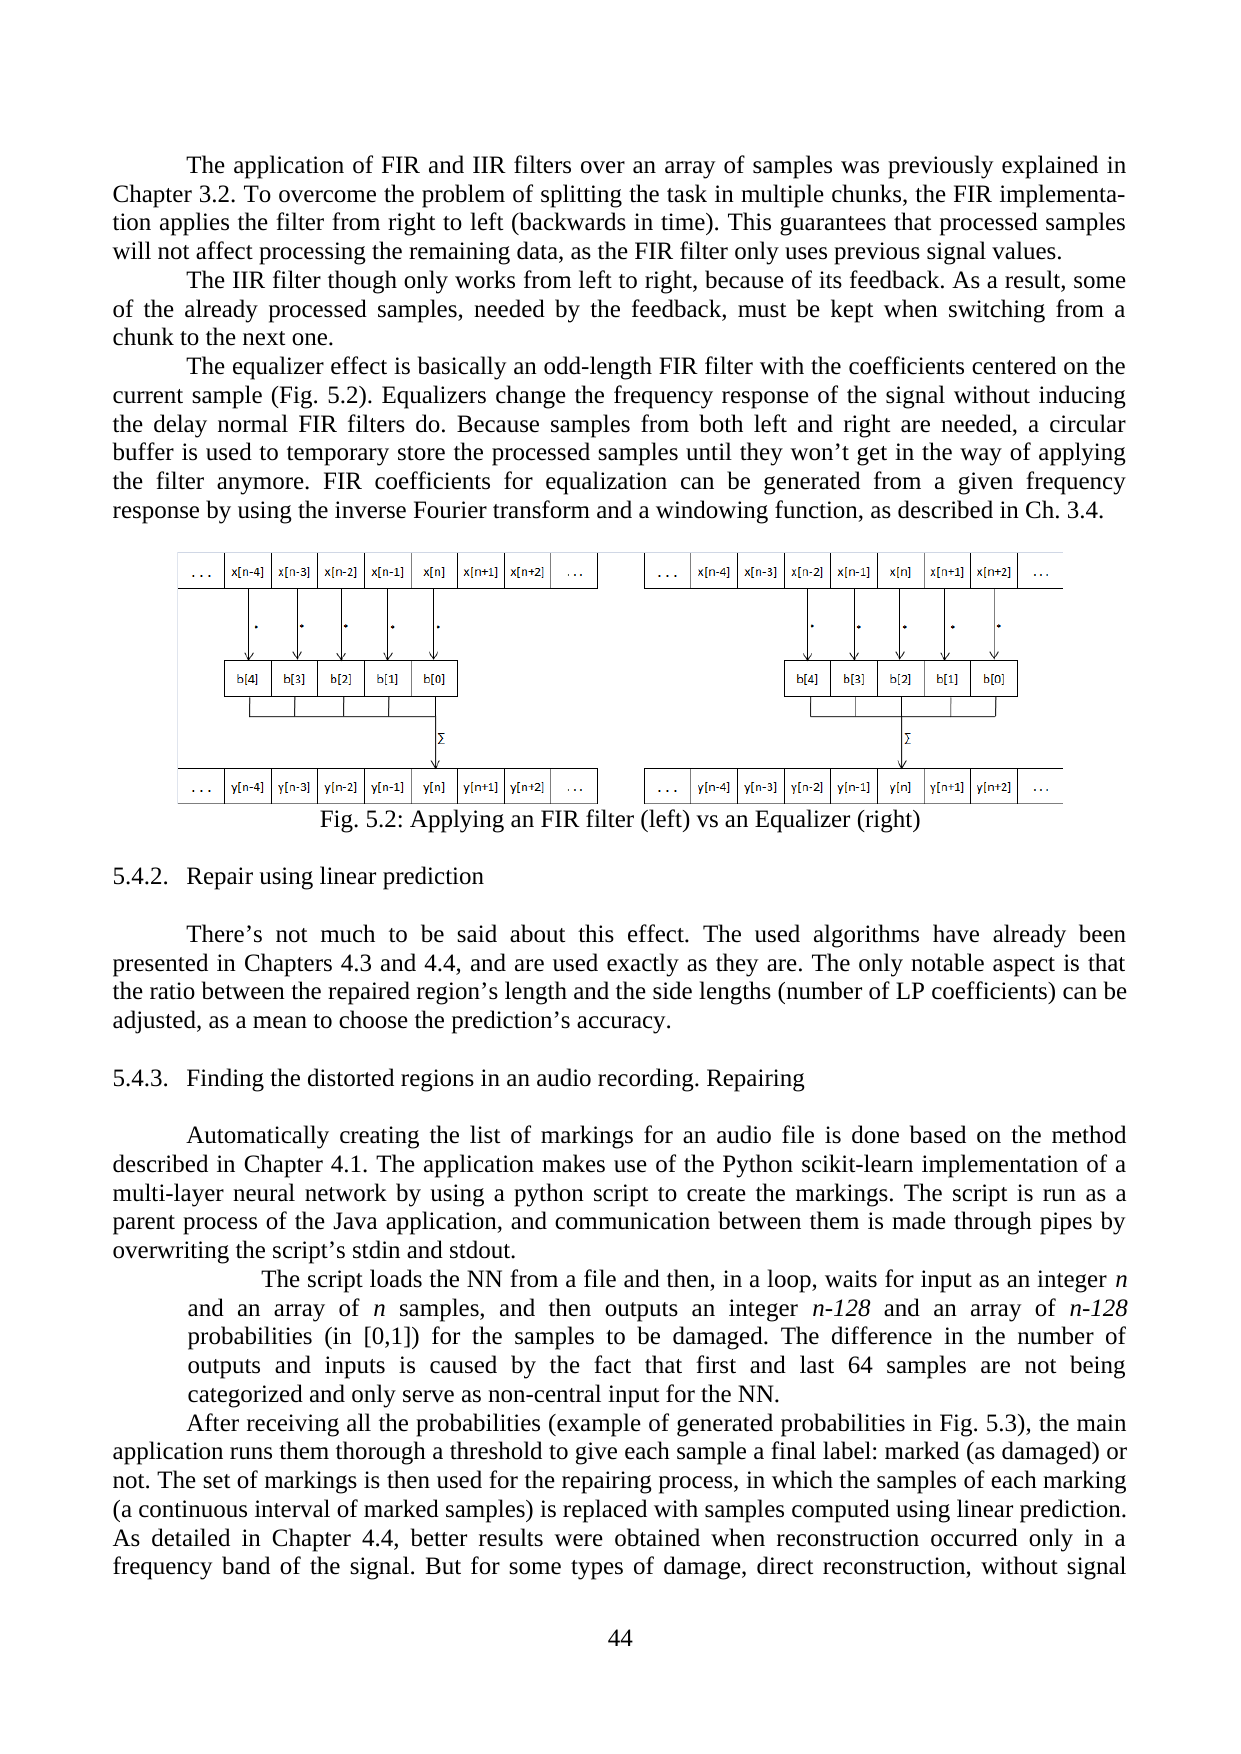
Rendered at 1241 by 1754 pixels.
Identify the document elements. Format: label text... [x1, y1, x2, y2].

text The IIR filter though only works from left to right, because of its feedback. As a result, some of the already processed samples, needed by the feedback, must be kept when switching from a chunk to the next one. [112, 265, 1128, 351]
picture [177, 552, 1063, 804]
text Automatically creating the list of markings for an audio file is done based on the method described in Chapter 4.1. The application makes use of the Python scikit-learn implementation of a multi-layer neural network by using a python script to create the markings. The script is run as a parent process of the Java application, and communication between them is made through pipes by overwriting the script’s stdin and stdout. [112, 1120, 1128, 1264]
text There’s not much to be said about this effect. The used algorithms have already been presented in Chapters 4.3 and 4.4, and are used exactly as they are. The only notable aspect is that the ratio between the repaired region’s length and the side lengths (number of LP coefficients) can be adjusted, as a mean to choose the prediction’s accuracy. [112, 919, 1128, 1034]
text 5.4.3. Finding the distorted regions in an audio recording. Repairing [112, 1063, 1128, 1091]
text The script loads the NN from a file and then, in a loop, waits for input as an integer n and an array of n samples, and then outputs an integer n-128 and an array of n-128 probabilities (in [0,1]) for the samples to be damaged. The difference in the number of outputs and inputs is caused by the fact that first and last 64 samples are not being categorized and only serve as non-central input for the NN. [187, 1264, 1128, 1408]
text The equalizer effect is basically an odd-length FIR filter with the coefficients centered on the current sample (Fig. 5.2). Equalizers change the frequency response of the signal without inducing the delay normal FIR filters do. Because samples from both left and right are needed, a circular buffer is used to temporary store the processed samples until they won’t get in the way of applying the filter anymore. FIR coefficients for equalization can be generated from a given frequency response by using the inverse Fourier transform and a windowing function, as described in Ch. 3.4. [112, 351, 1128, 524]
text The application of FIR and IIR filters over an array of samples was previously explained in Chapter 3.2. To overcome the problem of splitting the task in multiple chunks, the FIR implementa-tion applies the filter from right to left (backwards in time). This guarantees that processed samples will not affect processing the remaining data, as the FIR filter only uses previous signal values. [112, 150, 1128, 265]
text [112, 1408, 1128, 1580]
text 5.4.2. Repair using linear prediction [112, 861, 1128, 890]
